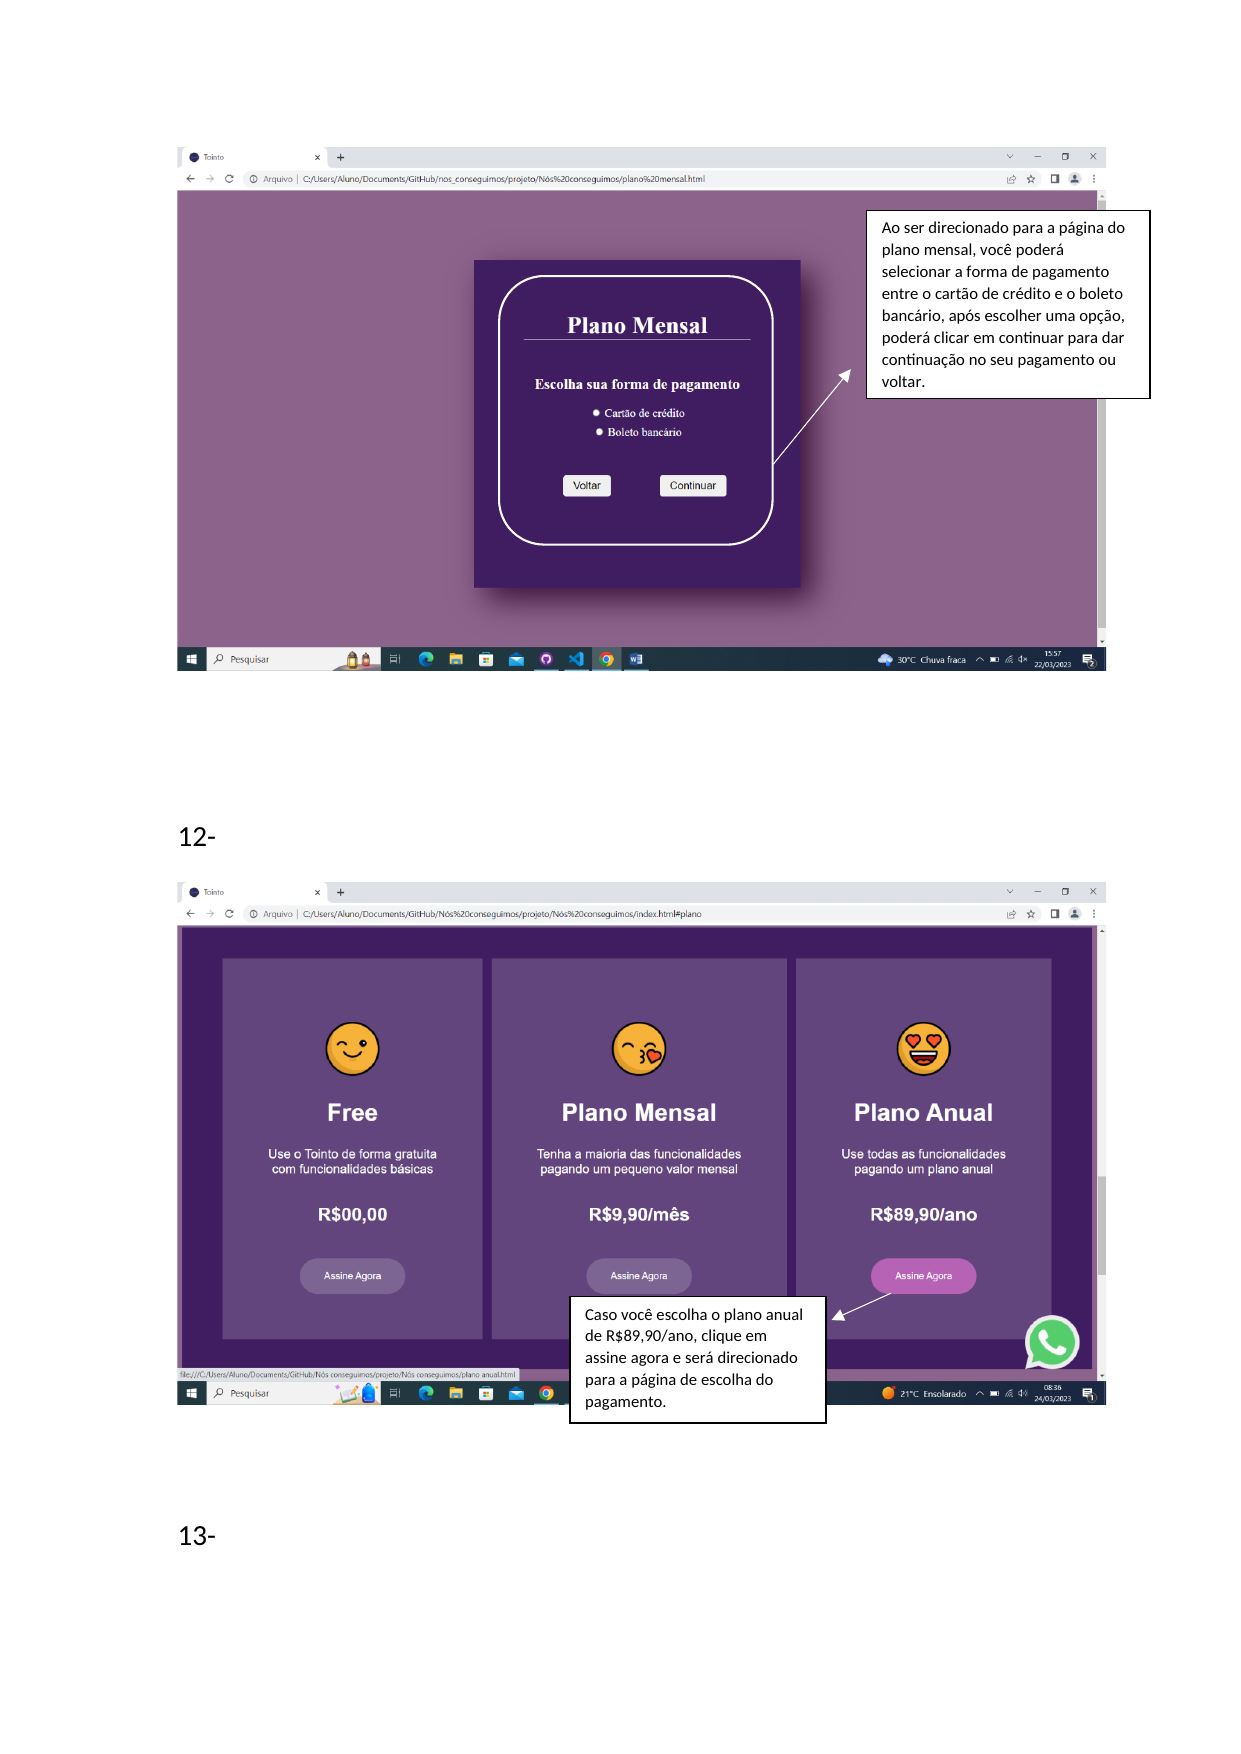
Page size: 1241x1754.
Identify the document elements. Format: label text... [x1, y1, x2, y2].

picture [177, 147, 1107, 671]
text 13- [177, 1517, 1063, 1553]
picture [177, 882, 1107, 1405]
text 12- [177, 818, 1063, 854]
